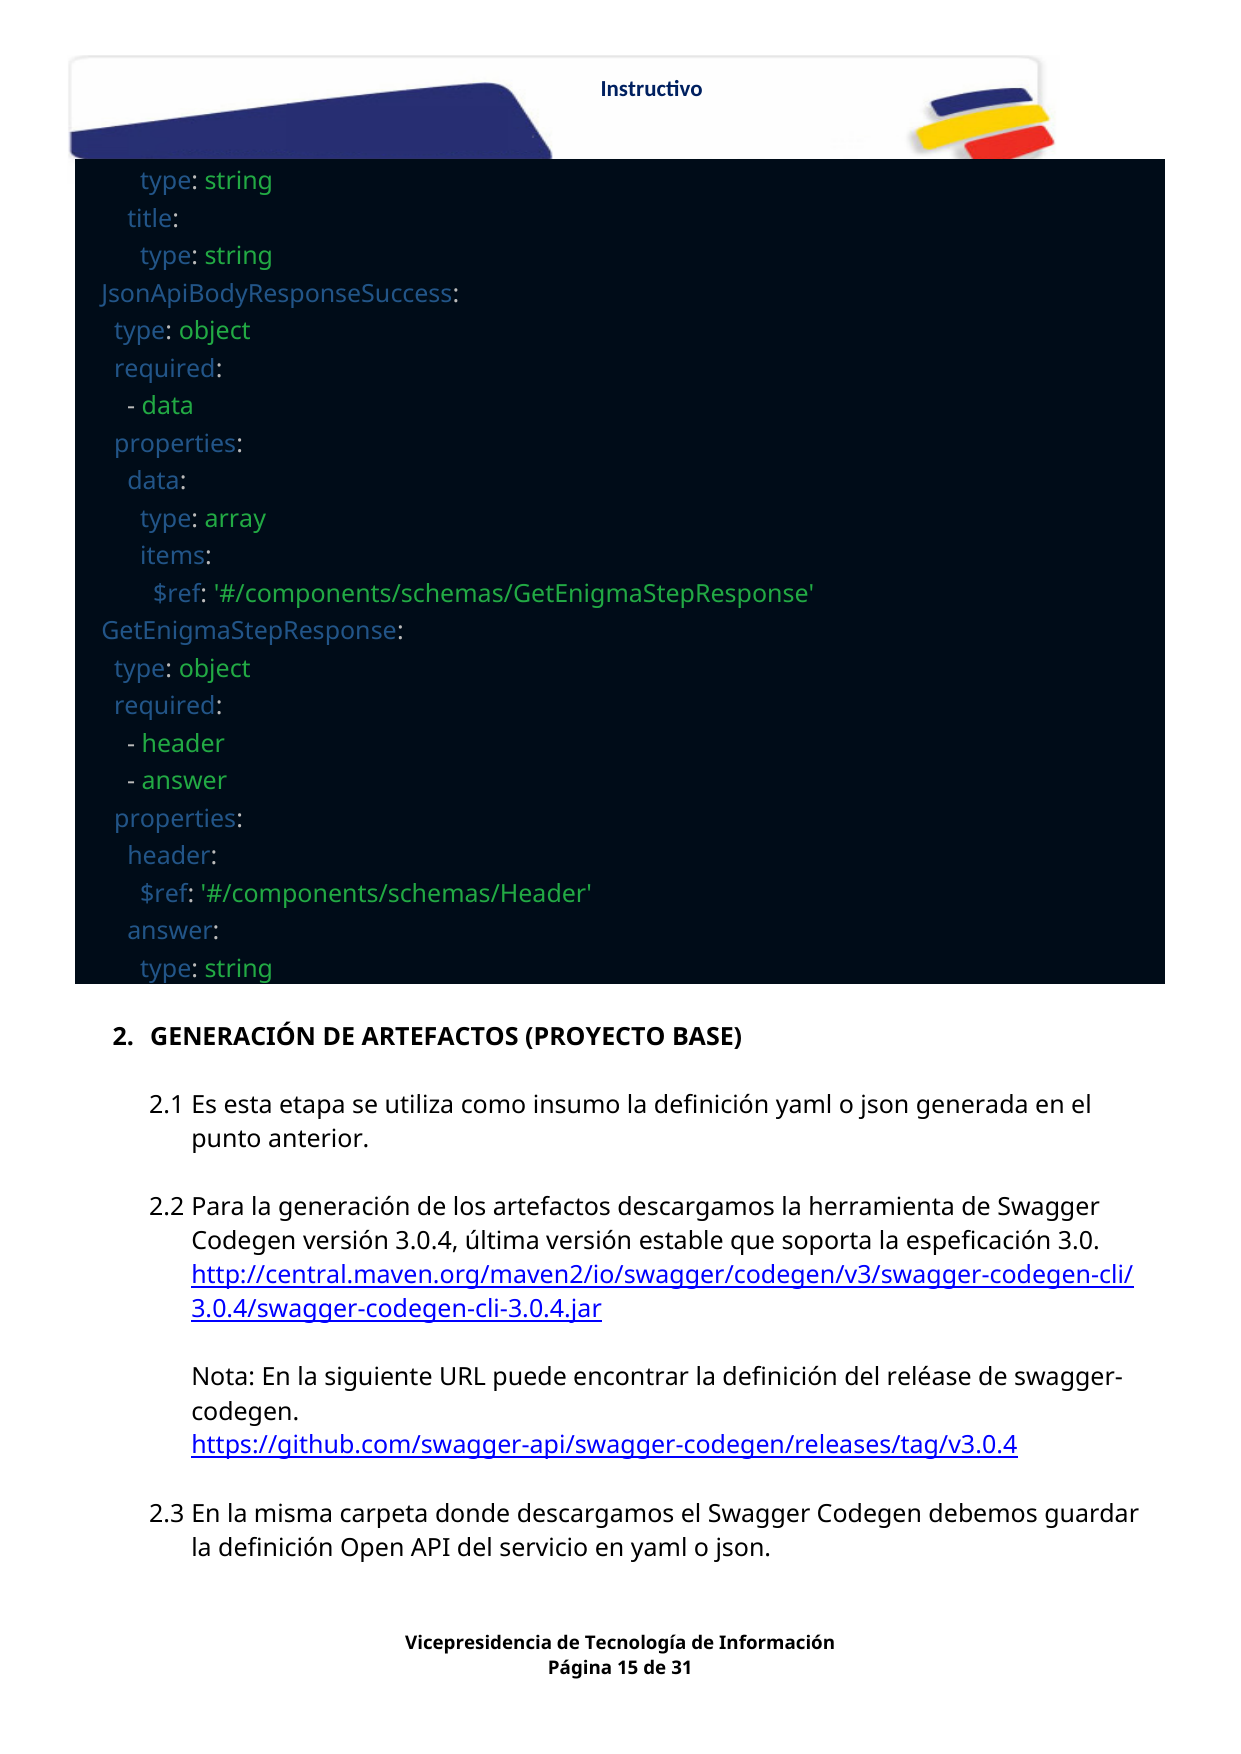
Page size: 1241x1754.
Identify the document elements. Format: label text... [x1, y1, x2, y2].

text title: [75, 197, 1165, 234]
text type: object [75, 647, 1165, 684]
text properties: [75, 797, 1165, 834]
text - answer [75, 759, 1165, 797]
list Nota: En la siguiente URL puede encontrar la definición del reléase de swagger-codegen. [191, 1359, 1165, 1427]
text data: [75, 459, 1165, 497]
text type: string [75, 159, 1165, 197]
text GetEnigmaStepResponse: [75, 609, 1165, 647]
list Para la generación de los artefactos descargamos la herramienta de Swagger Codegen versión 3.0.4, última versión estable que soporta la espeficación 3.0. http://central.maven.org/maven2/io/swagger/codegen/v3/swagger-codegen-cli/3.0.4/swagger-codegen-cli-3.0.4.jar [149, 1189, 1165, 1325]
text properties: [75, 422, 1165, 459]
text JsonApiBodyResponseSuccess: [75, 272, 1165, 309]
list En la misma carpeta donde descargamos el Swagger Codegen debemos guardar la definición Open API del servicio en yaml o json. [149, 1495, 1165, 1563]
text type: object [75, 309, 1165, 347]
list GENERACIÓN DE ARTEFACTOS (PROYECTO BASE) [112, 1018, 1165, 1052]
text required: [75, 347, 1165, 384]
list https://github.com/swagger-api/swagger-codegen/releases/tag/v3.0.4 [191, 1427, 1165, 1461]
text type: string [75, 234, 1165, 272]
text - header [75, 722, 1165, 759]
text header: [75, 834, 1165, 872]
text answer: [75, 909, 1165, 947]
text $ref: '#/components/schemas/Header' [75, 872, 1165, 909]
text items: [75, 534, 1165, 572]
picture [67, 55, 1061, 184]
text - data [75, 384, 1165, 422]
text $ref: '#/components/schemas/GetEnigmaStepResponse' [75, 572, 1165, 609]
text required: [75, 684, 1165, 722]
list Es esta etapa se utiliza como insumo la definición yaml o json generada en el punto anterior. [149, 1087, 1165, 1155]
text type: string [75, 947, 1165, 984]
text type: array [75, 497, 1165, 534]
